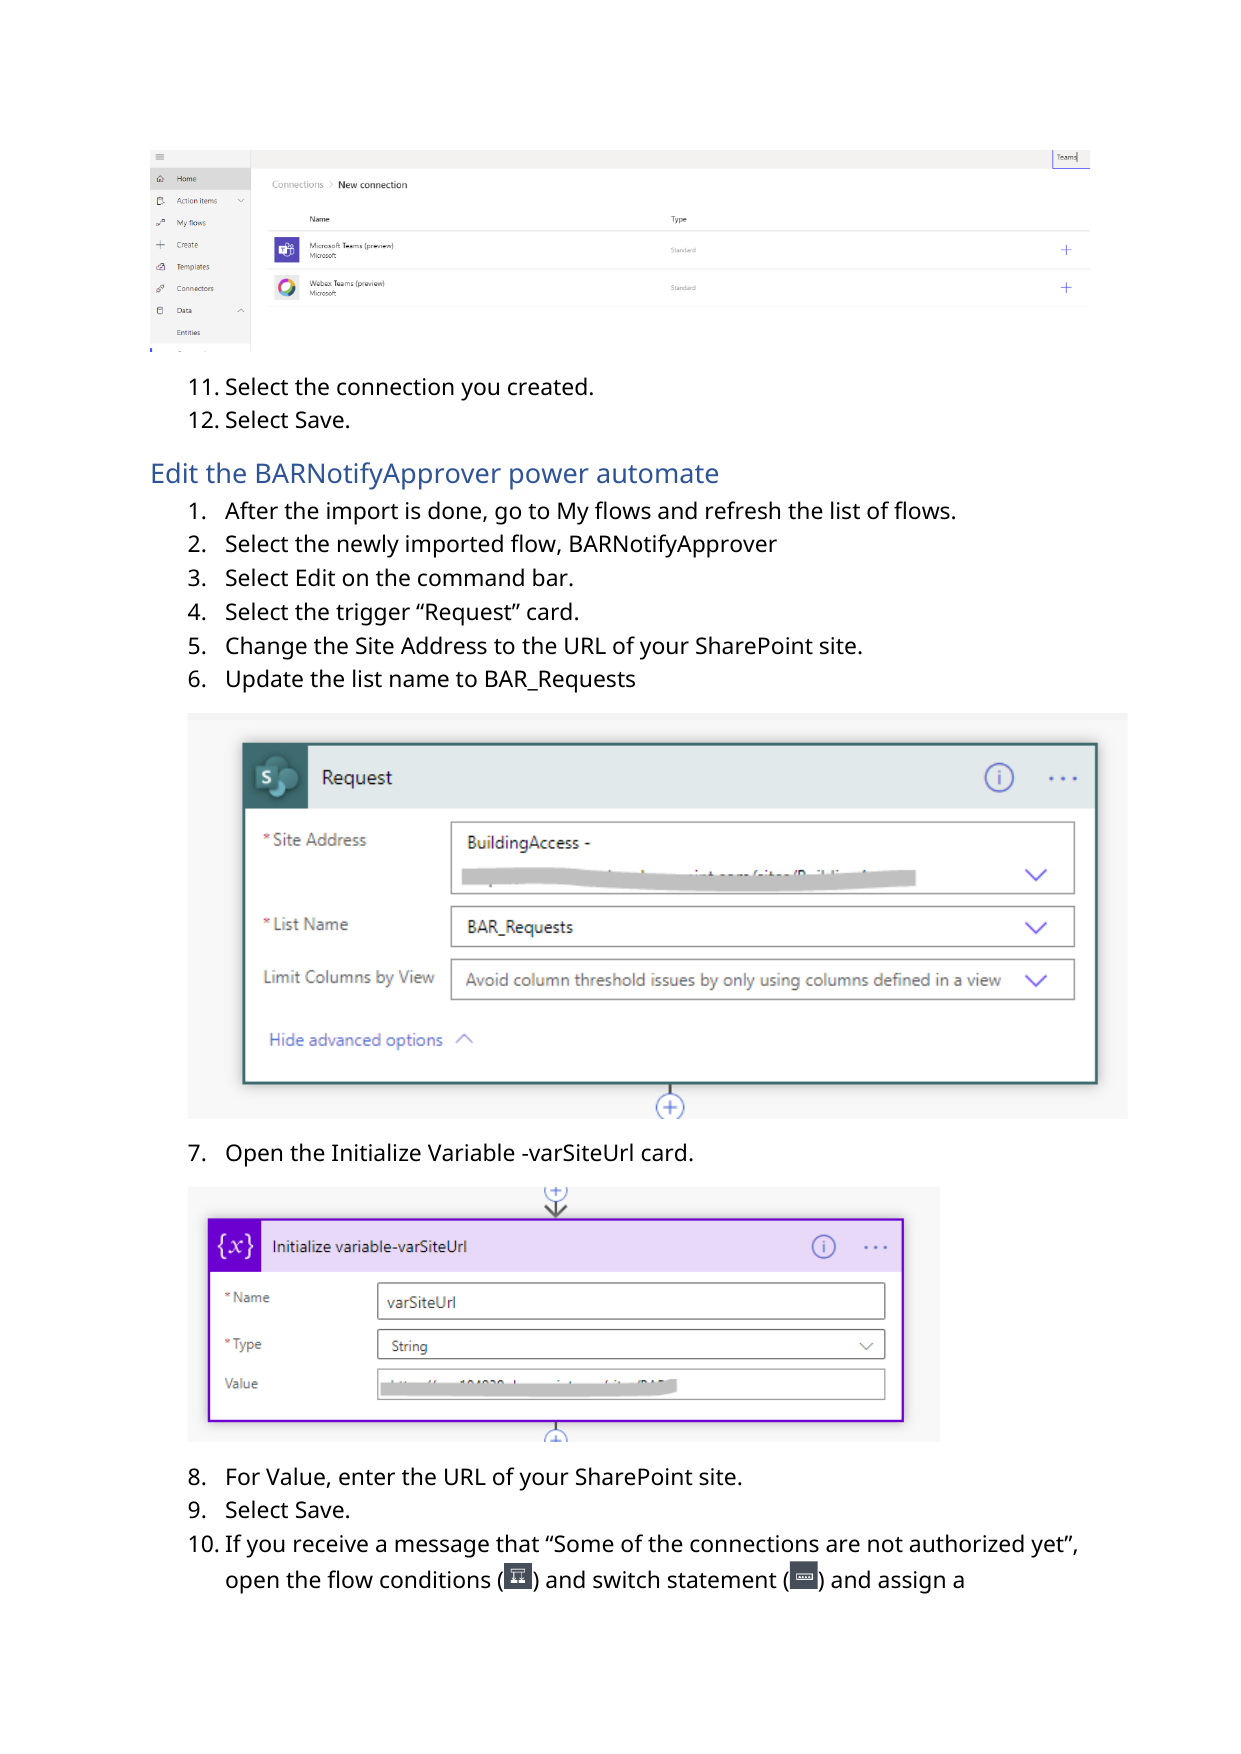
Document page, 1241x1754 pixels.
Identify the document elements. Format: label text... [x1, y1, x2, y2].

picture [187, 1187, 940, 1442]
subtitle Edit the BARNotifyApprover power automate [150, 455, 1090, 492]
list Select the connection you created. [187, 371, 1090, 402]
picture [150, 150, 1091, 352]
list For Value, enter the URL of your SharePoint site. [187, 1461, 1090, 1492]
list Change the Site Address to the URL of your SharePoint site. [187, 630, 1090, 661]
picture [187, 713, 1128, 1119]
picture [504, 1563, 533, 1589]
list Select the newly imported flow, BARNotifyApprover [187, 528, 1090, 560]
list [187, 1528, 1090, 1595]
list Select the trigger “Request” card. [187, 596, 1090, 627]
list Select Save. [187, 404, 1090, 436]
list Select Edit on the command bar. [187, 562, 1090, 593]
list After the import is done, go to My flows and refresh the list of flows. [187, 495, 1090, 526]
picture [789, 1561, 818, 1589]
list Open the Initialize Variable -varSiteUrl card. [187, 1137, 1090, 1168]
list Update the list name to BAR_Requests [187, 663, 1090, 695]
list Select Save. [187, 1494, 1090, 1526]
